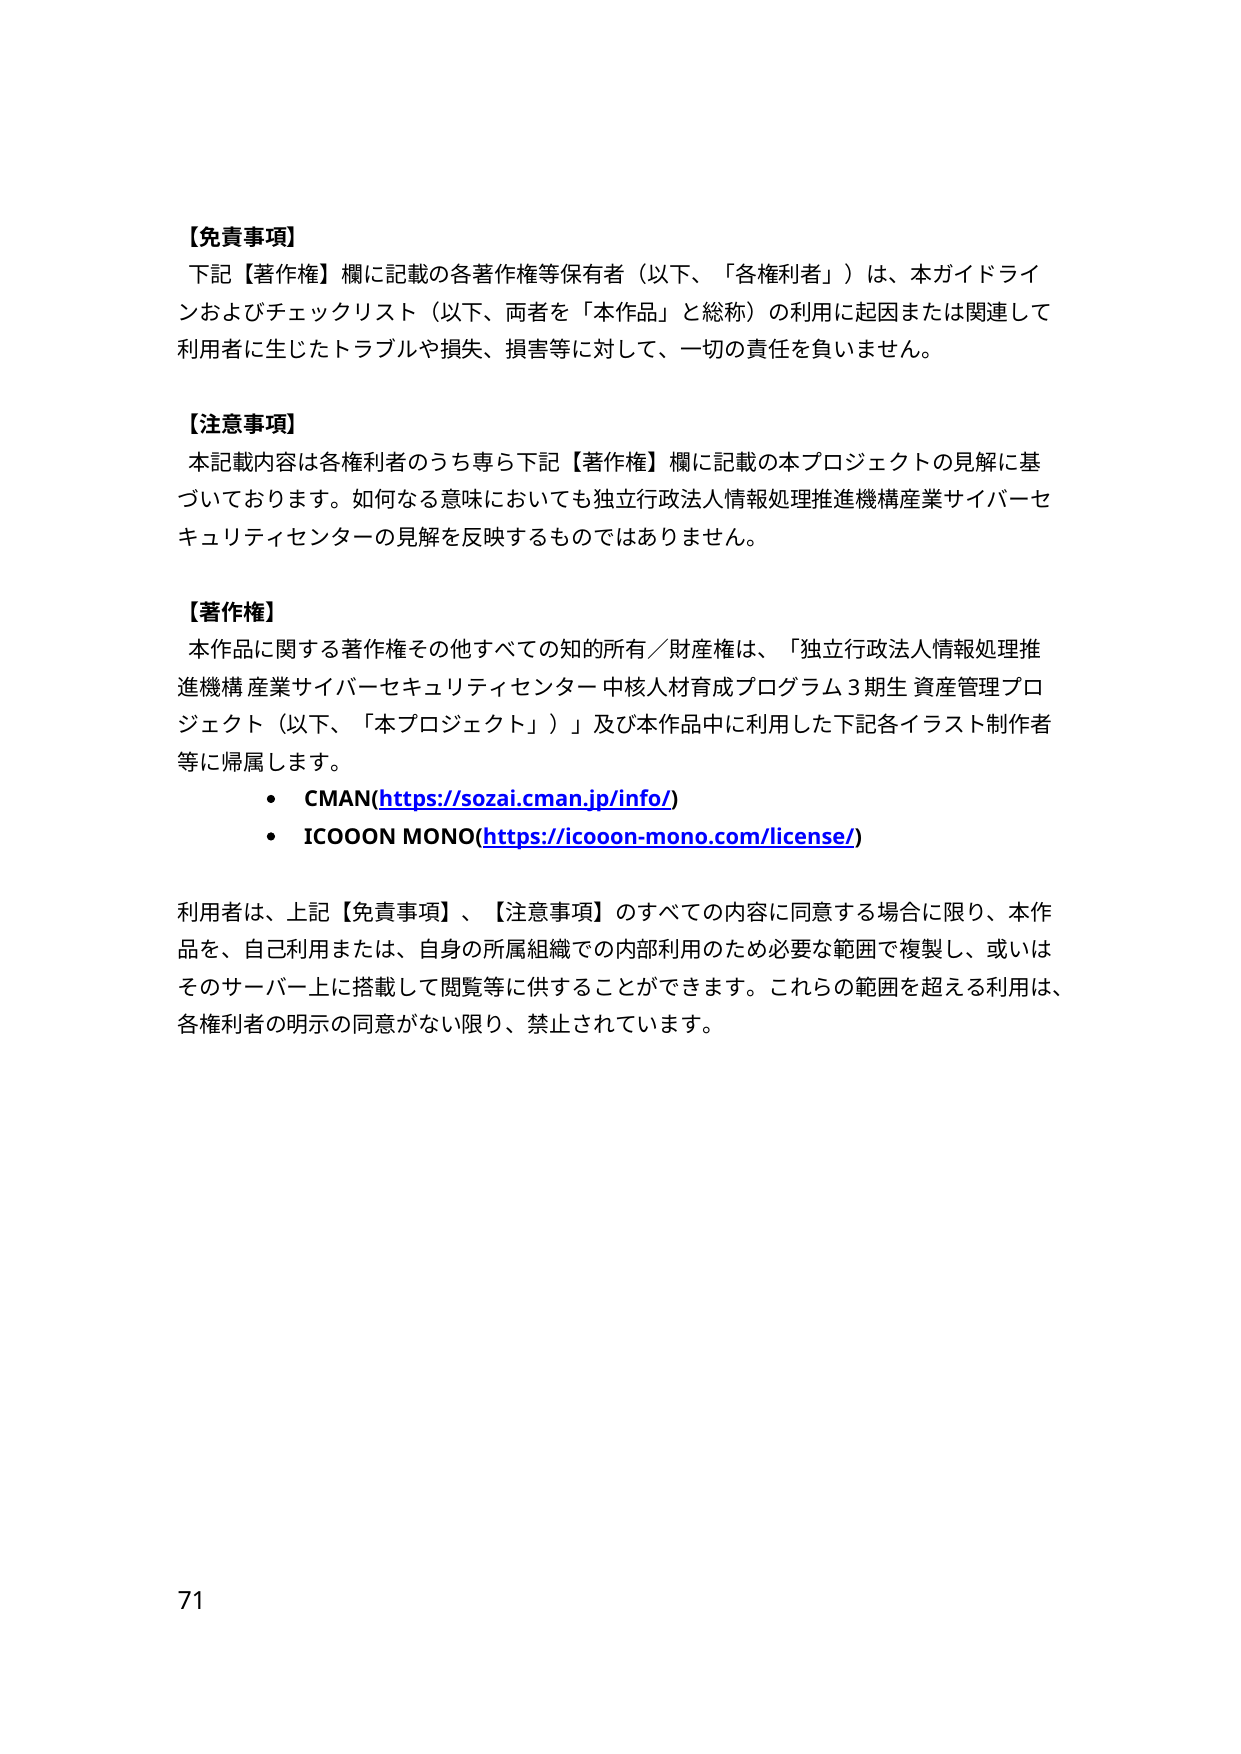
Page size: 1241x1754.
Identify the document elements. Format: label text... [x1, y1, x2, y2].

text 本記載内容は各権利者のうち専ら下記【著作権】欄に記載の本プロジェクトの見解に基づいております。如何なる意味においても独立行政法人情報処理推進機構産業サイバーセキュリティセンターの見解を反映するものではありません。 [177, 442, 1063, 554]
text 【免責事項】 [177, 217, 1063, 254]
list CMAN(https://sozai.cman.jp/info/) [267, 779, 1063, 817]
list ICOOON MONO(https://icooon-mono.com/license/) [267, 817, 1063, 854]
text 【著作権】 [177, 592, 1063, 629]
text 【注意事項】 [177, 404, 1063, 442]
text 本作品に関する著作権その他すべての知的所有／財産権は、「独立行政法人情報処理推進機構 産業サイバーセキュリティセンター 中核人材育成プログラム3期生 資産管理プロジェクト（以下、「本プロジェクト」）」及び本作品中に利用した下記各イラスト制作者等に帰属します。 [177, 629, 1063, 779]
text 下記【著作権】欄に記載の各著作権等保有者（以下、「各権利者」）は、本ガイドラインおよびチェックリスト（以下、両者を「本作品」と総称）の利用に起因または関連して利用者に生じたトラブルや損失、損害等に対して、一切の責任を負いません。 [177, 254, 1063, 367]
text 利用者は、上記【免責事項】、【注意事項】のすべての内容に同意する場合に限り、本作品を、自己利用または、自身の所属組織での内部利用のため必要な範囲で複製し、或いはそのサーバー上に搭載して閲覧等に供することができます。これらの範囲を超える利用は、各権利者の明示の同意がない限り、禁止されています。 [177, 892, 1063, 1042]
